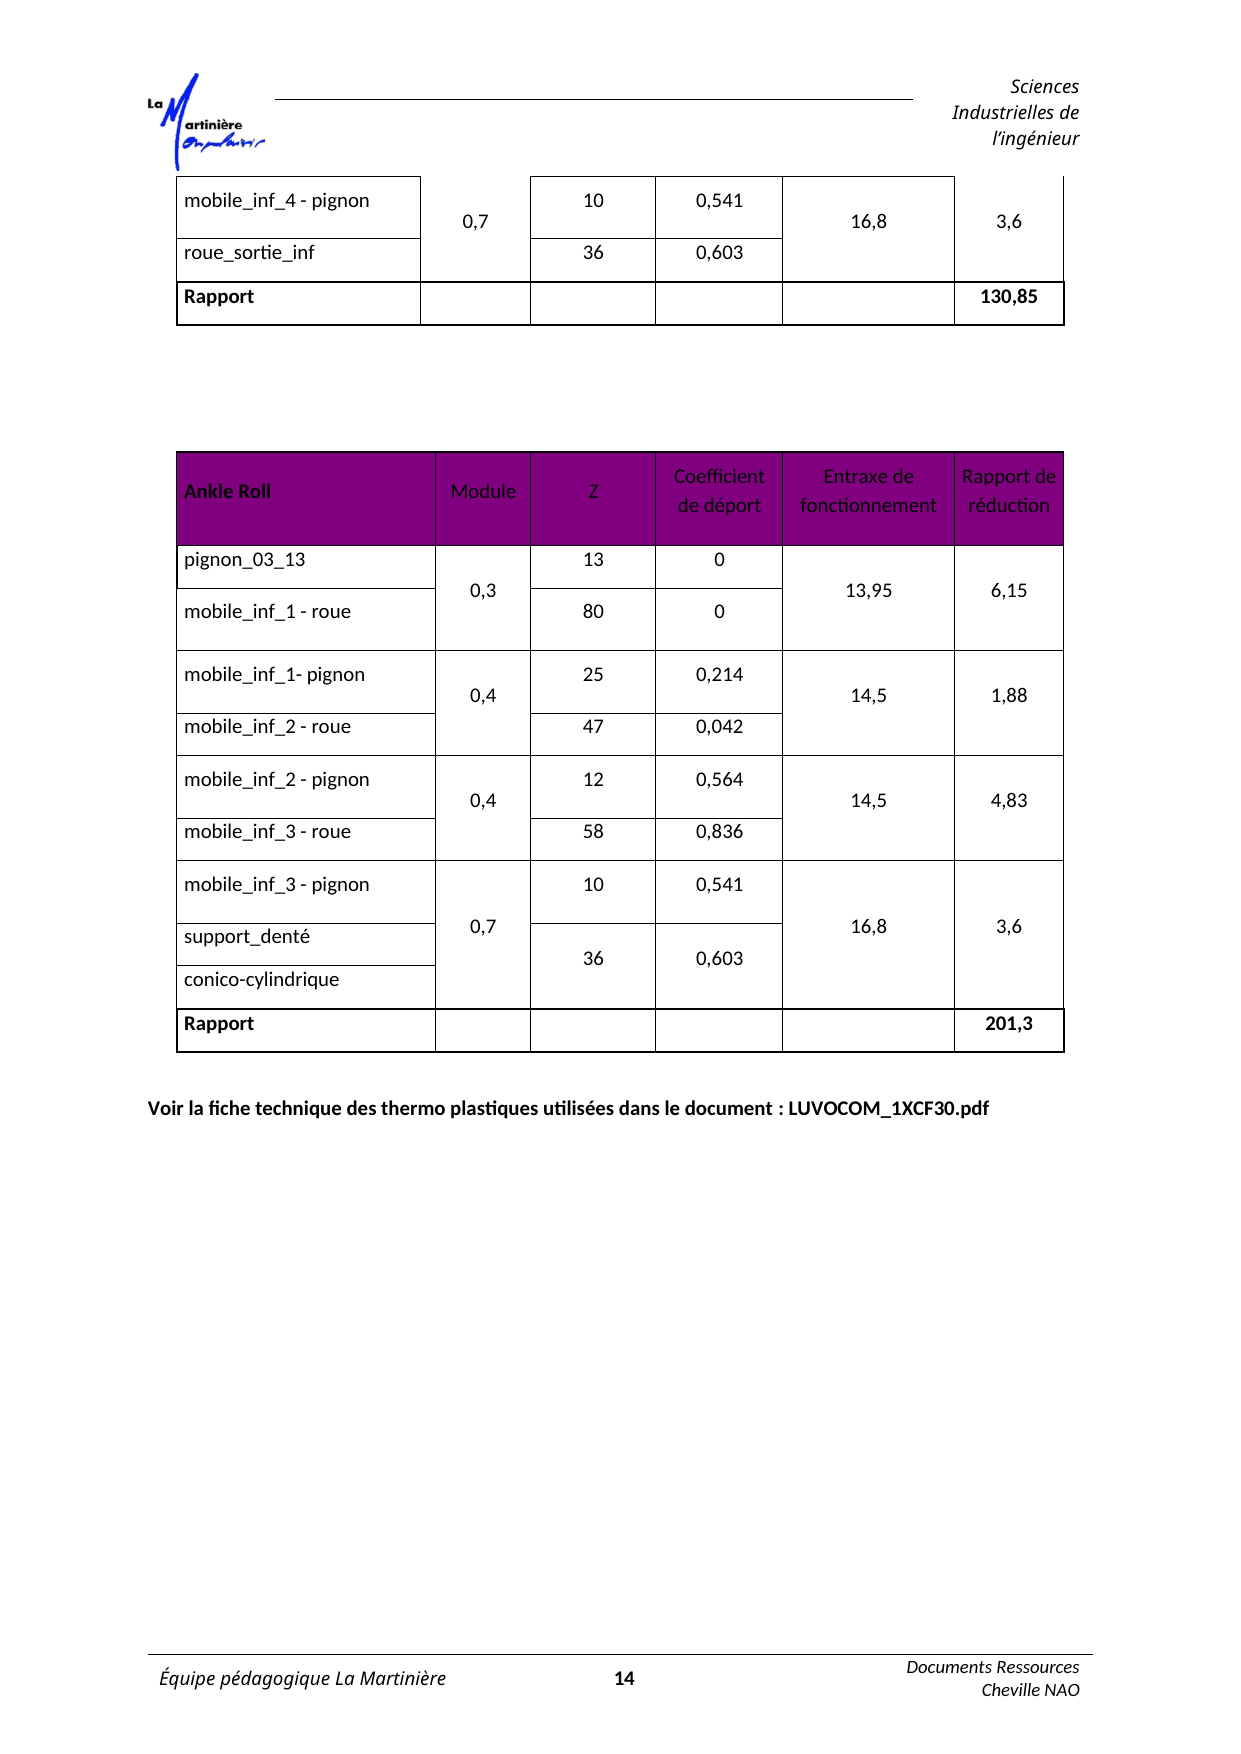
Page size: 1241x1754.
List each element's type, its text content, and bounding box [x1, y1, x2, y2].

table_cell 201,3 [955, 1010, 1063, 1051]
table_cell 0,214 [656, 651, 782, 713]
table_cell [783, 1010, 954, 1051]
picture [147, 73, 266, 171]
table_cell 0,7 [421, 176, 530, 281]
table_cell 0,4 [436, 756, 530, 860]
table_cell Rapport [178, 1010, 435, 1051]
table_cell 13,95 [783, 546, 954, 650]
table_cell 3,6 [955, 176, 1063, 281]
table_cell mobile_inf_1- pignon [177, 651, 435, 713]
table_cell 0,564 [656, 756, 782, 818]
table_header Module [436, 453, 530, 545]
table_header Rapport de réduction [955, 453, 1063, 545]
table_cell 0,042 [656, 714, 782, 755]
table_cell [531, 1010, 655, 1051]
table_cell 3,6 [955, 861, 1063, 1008]
table_cell [656, 1010, 782, 1051]
table_cell 10 [531, 861, 655, 923]
table_cell 0,603 [656, 924, 782, 1008]
table_header Z [531, 453, 655, 545]
table_cell conico-cylindrique [177, 966, 435, 1008]
table_cell 47 [531, 714, 655, 755]
table_cell [421, 283, 530, 324]
table_cell 10 [531, 177, 655, 238]
table_cell [436, 1010, 530, 1051]
table_cell 6,15 [955, 546, 1063, 650]
text Voir la fiche technique des thermo plastiques utilisées dans le document : LUVOCOM_1XCF30.pdf [148, 1095, 1093, 1120]
table_cell 0,541 [656, 861, 782, 923]
table_cell mobile_inf_4 - pignon [177, 177, 420, 238]
table_cell [783, 283, 954, 324]
table_cell 16,8 [783, 861, 954, 1008]
table_cell 0,603 [656, 239, 782, 281]
table_cell 36 [531, 239, 655, 281]
table_cell 0,541 [656, 177, 782, 238]
table_cell 58 [531, 819, 655, 860]
table_cell [656, 283, 782, 324]
table_header Entraxe de fonctionnement [783, 453, 954, 545]
table_cell 0 [656, 546, 782, 588]
table_cell 16,8 [783, 177, 954, 281]
table_cell 0,836 [656, 819, 782, 860]
table_cell 36 [531, 924, 655, 1008]
table_cell mobile_inf_2 - pignon [177, 756, 435, 818]
table_cell pignon_03_13 [178, 546, 435, 588]
table_cell 13 [531, 546, 655, 588]
table_header Ankle Roll [177, 453, 435, 545]
table_cell roue_sortie_inf [177, 239, 420, 281]
table_cell 0,7 [436, 861, 530, 1008]
table_cell [531, 283, 655, 324]
table_cell Rapport [178, 283, 420, 324]
table_cell 14,5 [783, 651, 954, 755]
table_cell 80 [531, 589, 655, 650]
table_cell 130,85 [955, 283, 1063, 324]
table_cell 25 [531, 651, 655, 713]
table_cell support_denté [177, 924, 435, 965]
table_cell 0,3 [436, 546, 530, 650]
table_cell mobile_inf_3 - roue [177, 819, 435, 860]
table_cell mobile_inf_2 - roue [177, 714, 435, 755]
table_header Coefficient de déport [656, 453, 782, 545]
table_cell 14,5 [783, 756, 954, 860]
table_cell mobile_inf_1 - roue [177, 589, 435, 650]
table_cell 4,83 [955, 756, 1063, 860]
table_cell 1,88 [955, 651, 1063, 755]
table_cell 0 [656, 589, 782, 650]
table_cell 12 [531, 756, 655, 818]
table_cell mobile_inf_3 - pignon [177, 861, 435, 923]
table_cell 0,4 [436, 651, 530, 755]
